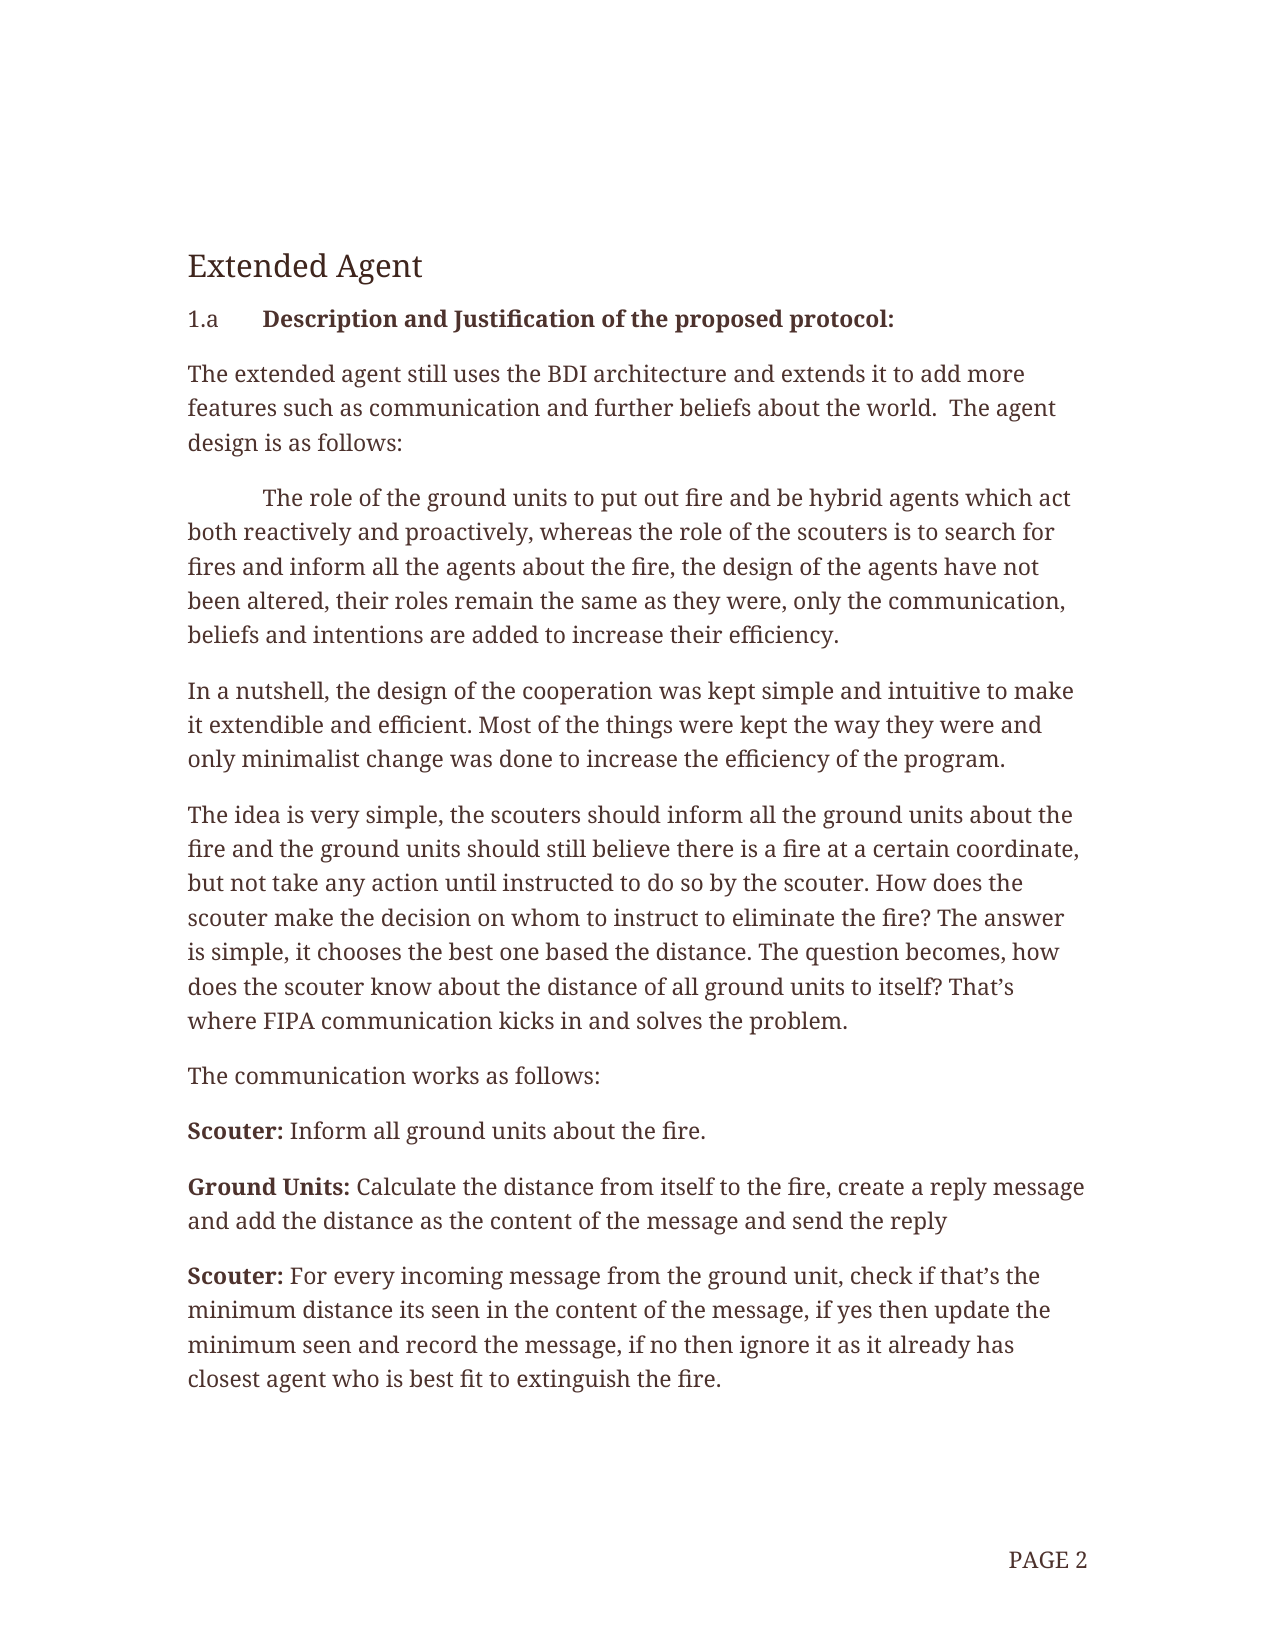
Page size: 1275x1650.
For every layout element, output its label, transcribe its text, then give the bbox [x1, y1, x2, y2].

text Scouter: For every incoming message from the ground unit, check if that’s the minimum distance its seen in the content of the message, if yes then update the minimum seen and record the message, if no then ignore it as it already has closest agent who is best fit to extinguish the fire. [187, 1260, 1087, 1394]
text The role of the ground units to put out fire and be hybrid agents which act both reactively and proactively, whereas the role of the scouters is to search for fires and inform all the agents about the fire, the design of the agents have not been altered, their roles remain the same as they were, only the communication, beliefs and intentions are added to increase their efficiency. [187, 482, 1087, 651]
text The communication works as follows: [187, 1060, 1087, 1091]
text The idea is very simple, the scouters should inform all the ground units about the fire and the ground units should still believe there is a fire at a certain coordinate, but not take any action until instructed to do so by the scouter. How does the scouter make the decision on whom to instruct to eliminate the fire? The answer is simple, it chooses the best one based the distance. The question becomes, how does the scouter know about the distance of all ground units to itself? That’s where FIPA communication kicks in and solves the problem. [187, 799, 1087, 1036]
text Scouter: Inform all ground units about the fire. [187, 1115, 1087, 1147]
subtitle Extended Agent [187, 243, 1087, 286]
text 1.a Description and Justification of the proposed protocol: [187, 303, 1087, 334]
text Ground Units: Calculate the distance from itself to the fire, create a reply message and add the distance as the content of the message and send the reply [187, 1171, 1087, 1236]
text In a nutshell, the design of the cooperation was kept simple and intuitive to make it extendible and efficient. Most of the things were kept the way they were and only minimalist change was done to increase the efficiency of the program. [187, 675, 1087, 775]
text The extended agent still uses the BDI architecture and extends it to add more features such as communication and further beliefs about the world. The agent design is as follows: [187, 358, 1087, 458]
